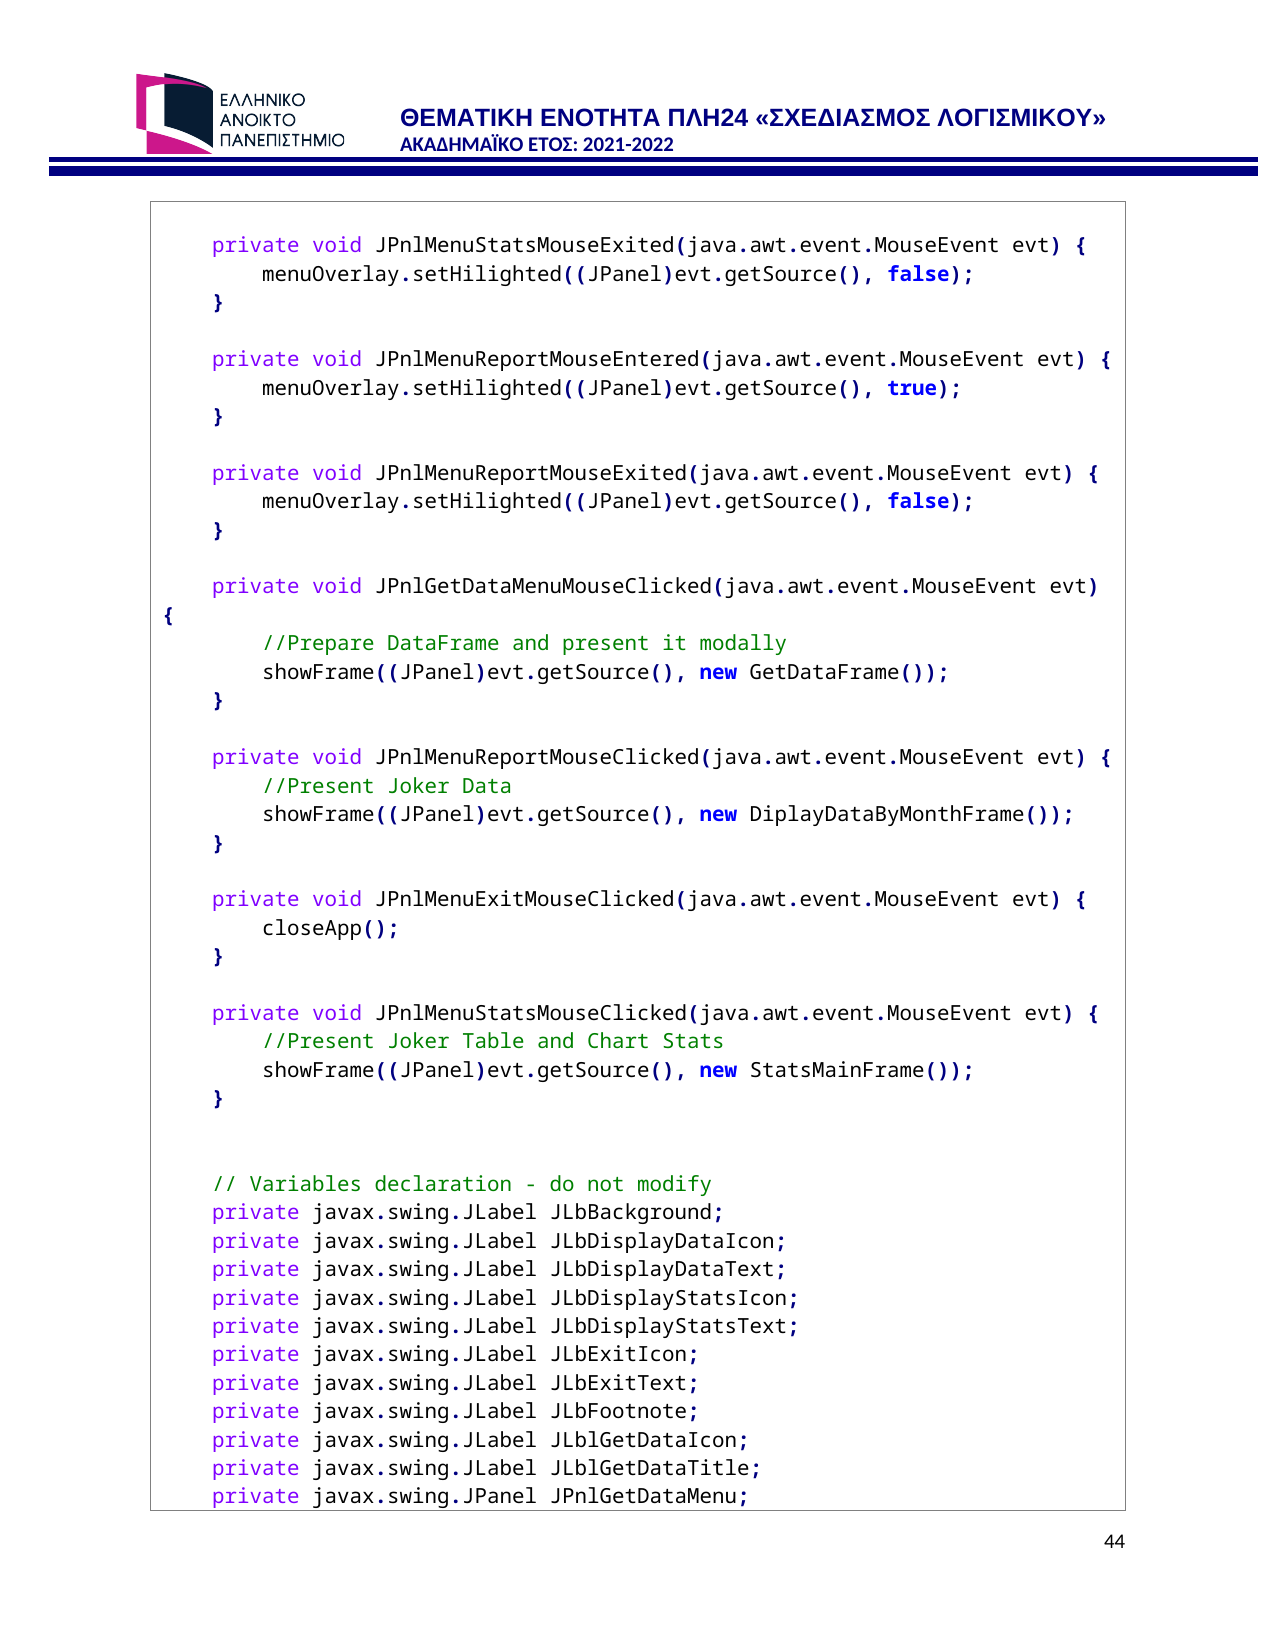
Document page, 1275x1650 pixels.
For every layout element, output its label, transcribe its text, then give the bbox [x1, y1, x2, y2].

picture [136, 73, 345, 154]
